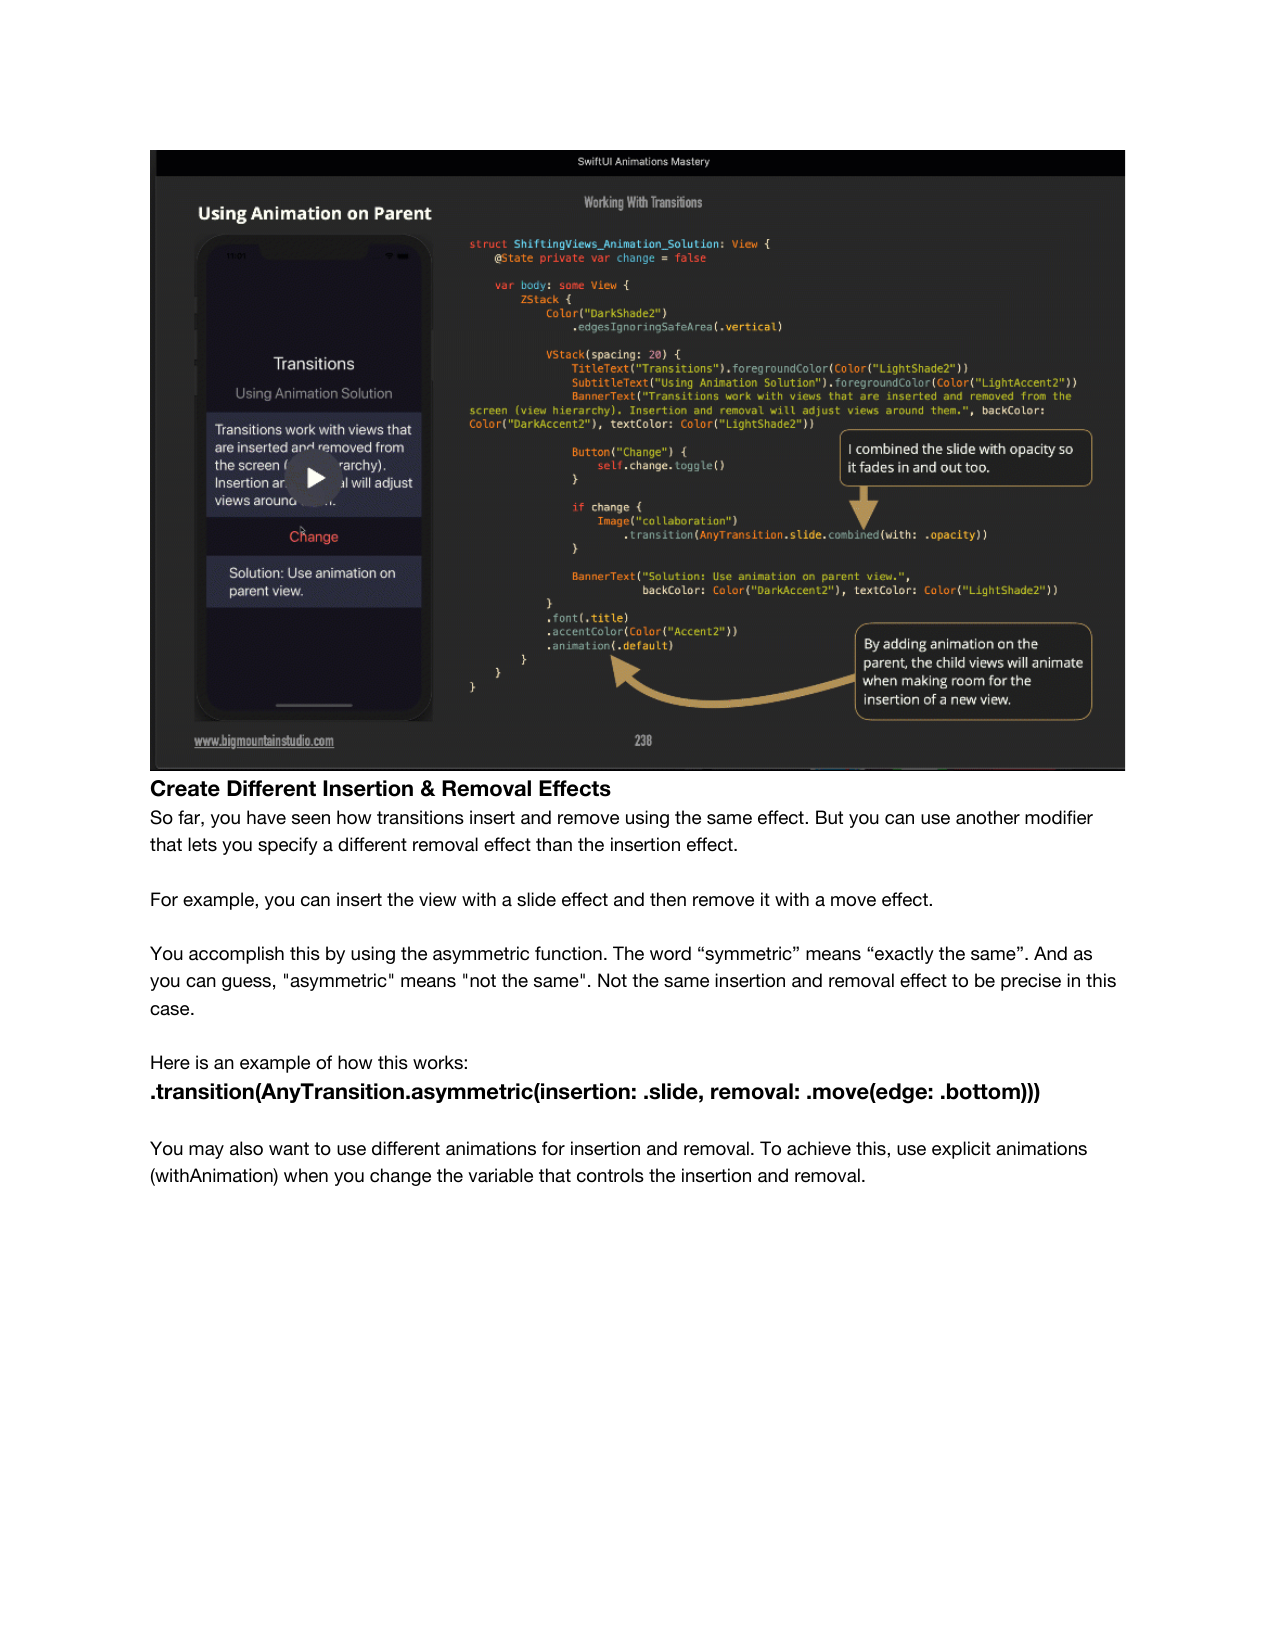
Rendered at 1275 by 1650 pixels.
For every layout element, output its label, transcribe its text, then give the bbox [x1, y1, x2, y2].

picture [150, 150, 1125, 771]
text .transition(AnyTransition.asymmetric(insertion: .slide, removal: .move(edge: .bottom))) [150, 1078, 1125, 1106]
text Create Different Insertion & Removal Effects [150, 775, 1125, 802]
text For example, you can insert the view with a slide effect and then remove it with a move effect. [150, 888, 1125, 912]
text So far, you have seen how transitions insert and remove using the same effect. But you can use another modifier that lets you specify a different removal effect than the insertion effect. [150, 806, 1125, 857]
text You accomplish this by using the asymmetric function. The word “symmetric” means “exactly the same”. And as you can guess, "asymmetric" means "not the same". Not the same insertion and removal effect to be precise in this case. [150, 942, 1125, 1020]
text You may also want to use different animations for insertion and removal. To achieve this, use explicit animations (withAnimation) when you change the variable that controls the insertion and removal. [150, 1137, 1125, 1188]
text Here is an example of how this works: [150, 1051, 1125, 1075]
